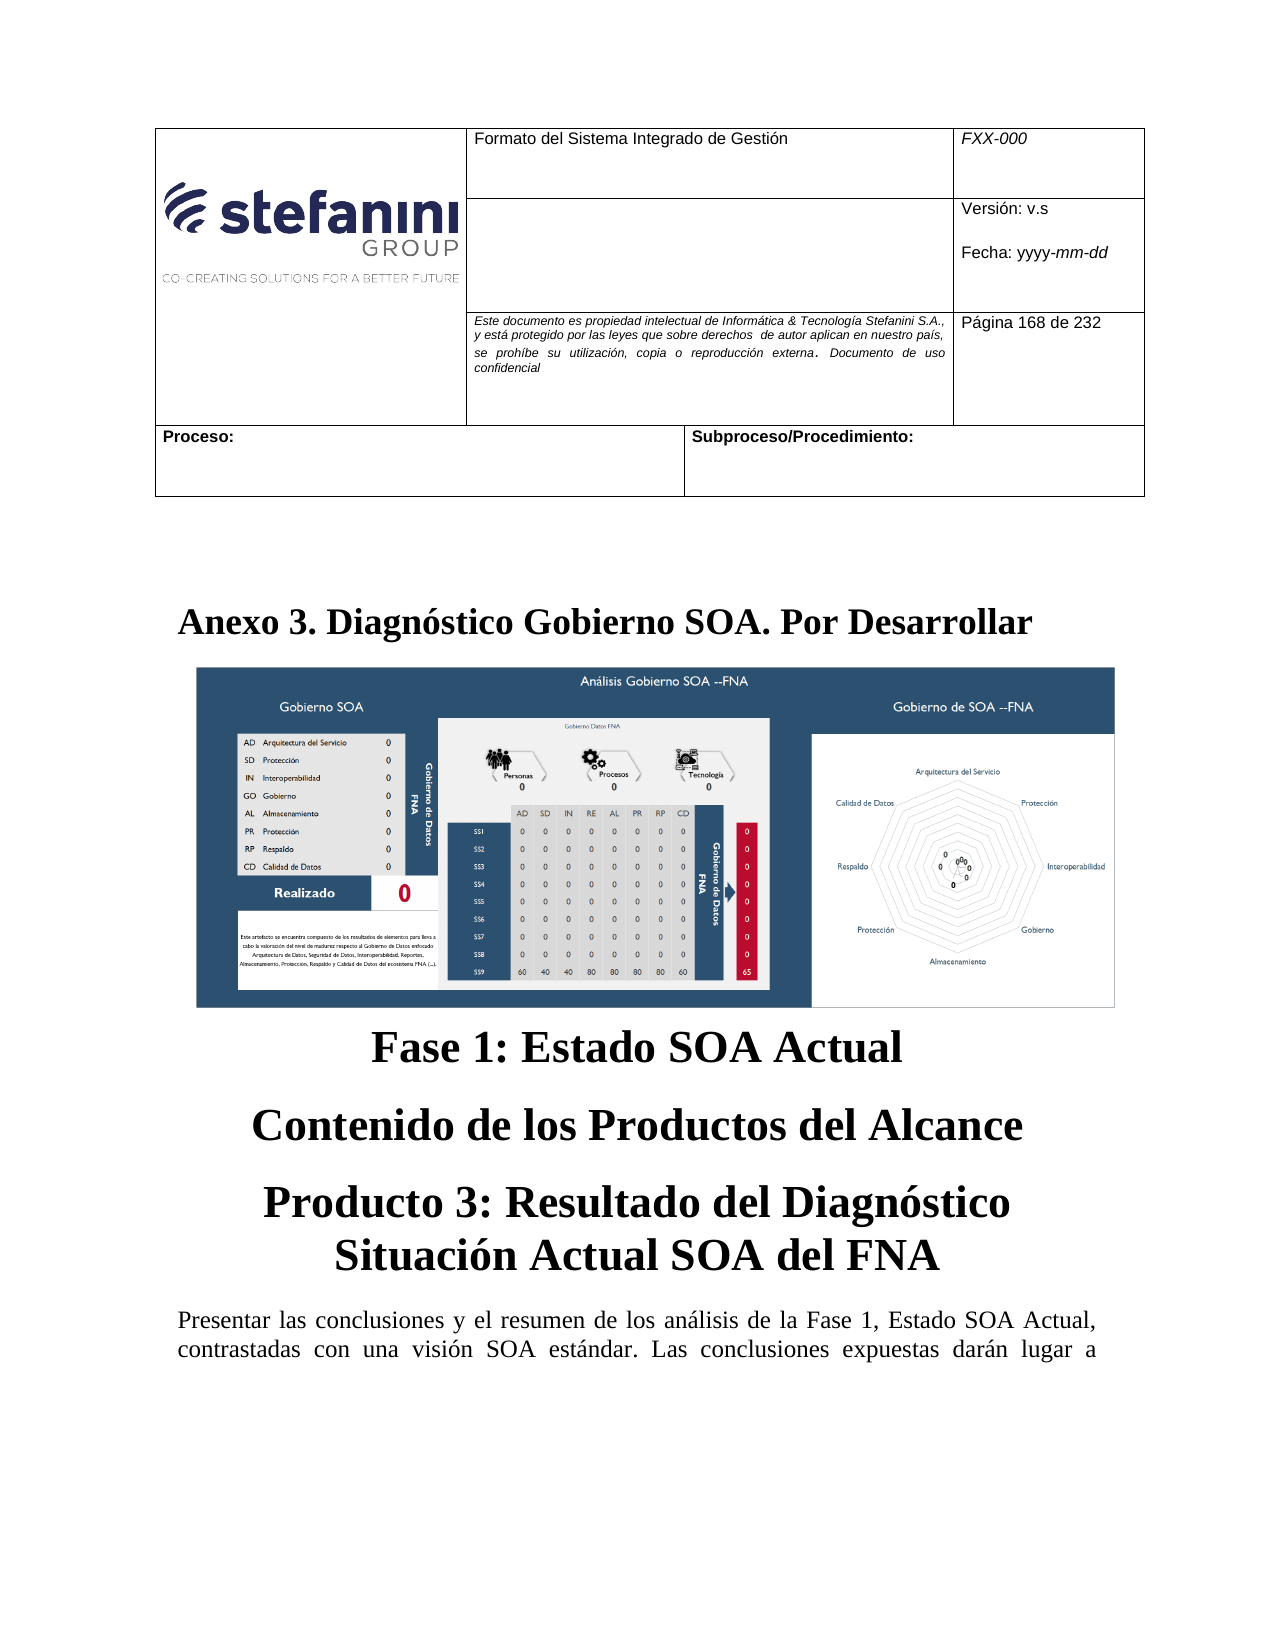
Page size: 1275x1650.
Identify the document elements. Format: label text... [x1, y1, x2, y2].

text Presentar las conclusiones y el resumen de los análisis de la Fase 1, Estado SOA Actual, contrastadas con una visión SOA estándar. Las conclusiones expuestas darán lugar a señalar futuras oportunidades y otros elementos de insumo de posteriores estudios de brechas, hojas de ruta, gobierno SOA, iniciativas futuras. [177, 1306, 1098, 1363]
subtitle Fase 1: Estado SOA Actual [177, 1020, 1098, 1072]
picture [196, 667, 1115, 1008]
subtitle Producto 3: Resultado del Diagnóstico Situación Actual SOA del FNA [177, 1175, 1098, 1281]
subtitle Anexo 3. Diagnóstico Gobierno SOA. Por Desarrollar [177, 599, 1098, 642]
subtitle Contenido de los Productos del Alcance [177, 1097, 1098, 1150]
picture [162, 182, 460, 286]
